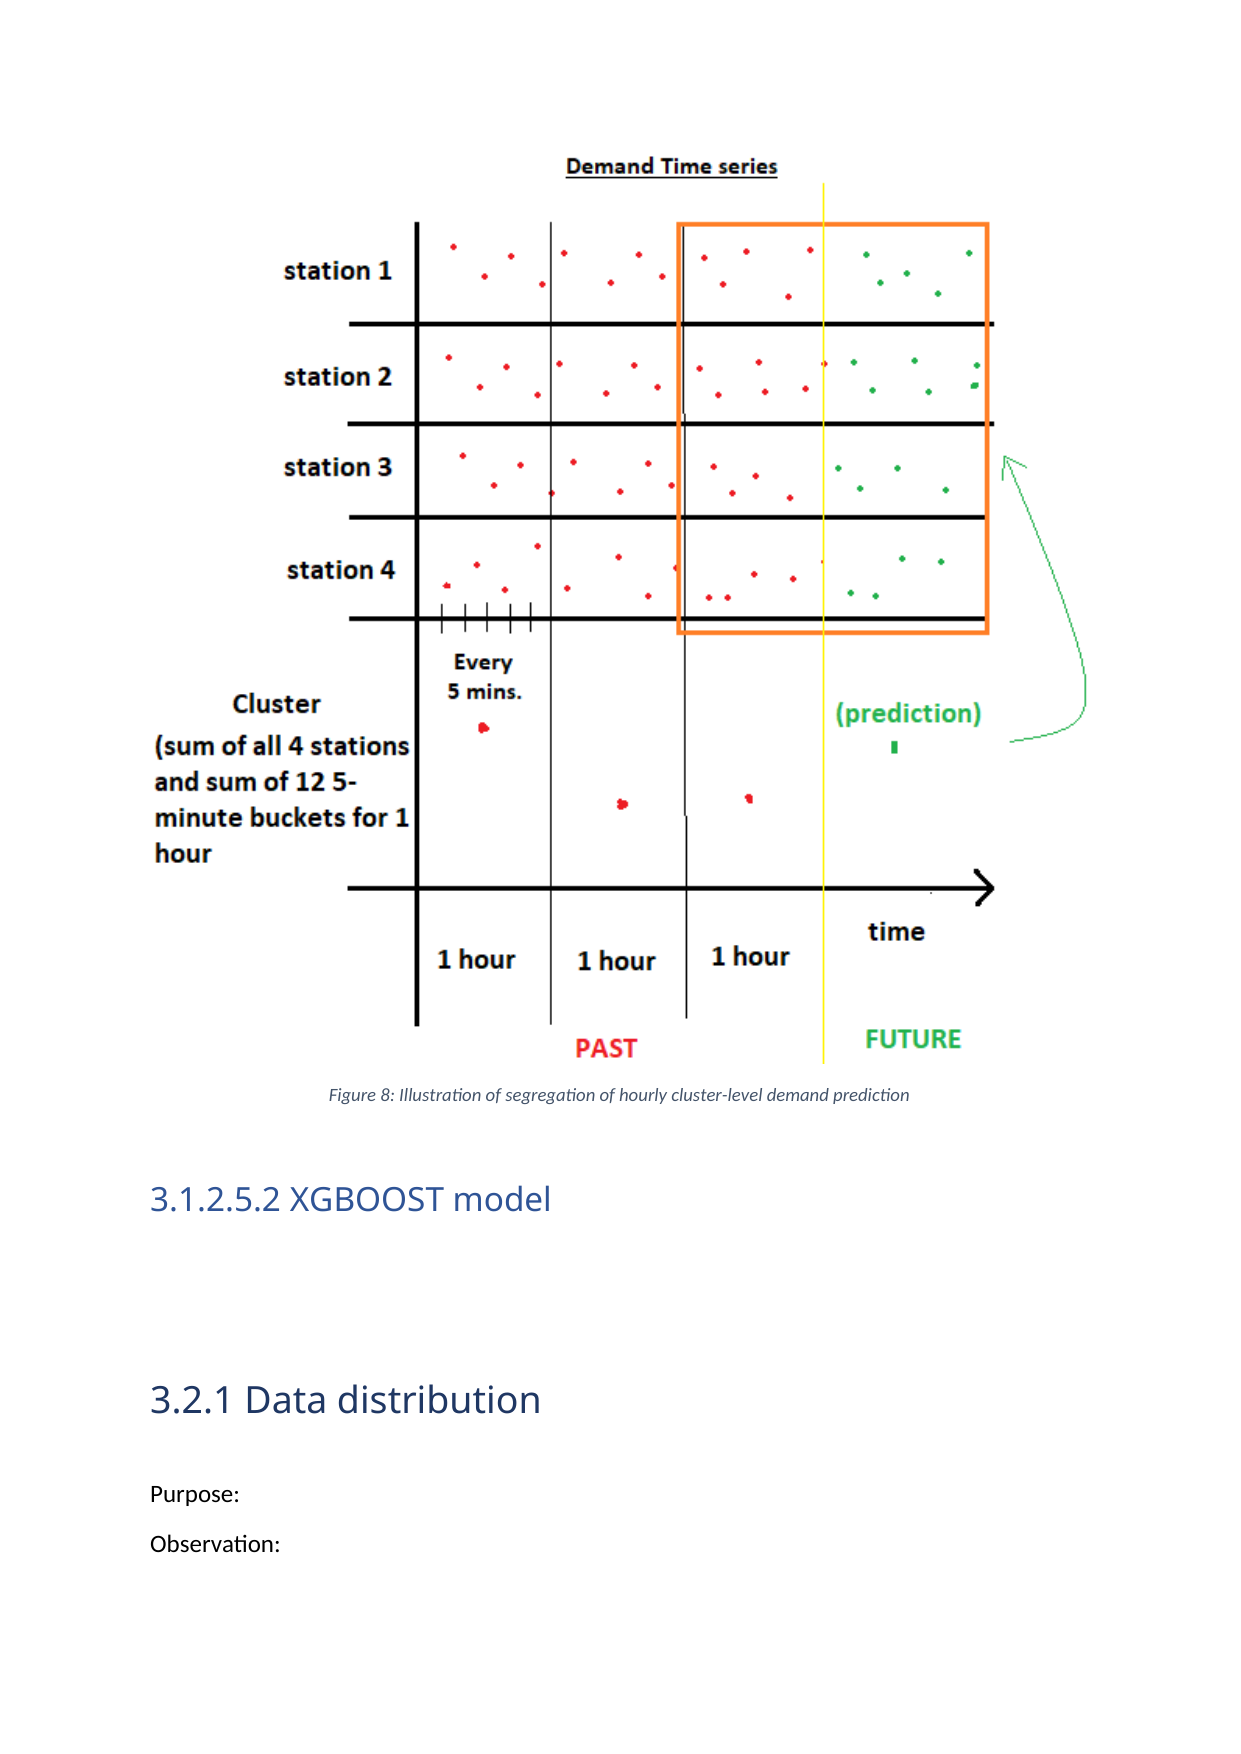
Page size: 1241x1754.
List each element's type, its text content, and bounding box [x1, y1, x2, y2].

text Observation: [150, 1528, 1090, 1559]
subtitle 3.2.1 Data distribution [150, 1374, 1090, 1425]
text Purpose: [150, 1478, 1090, 1509]
subtitle 3.1.2.5.2 XGBOOST model [150, 1176, 1090, 1222]
text Figure : Illustration of segregation of hourly cluster-level demand prediction [150, 1083, 1090, 1106]
picture [150, 150, 1091, 1064]
